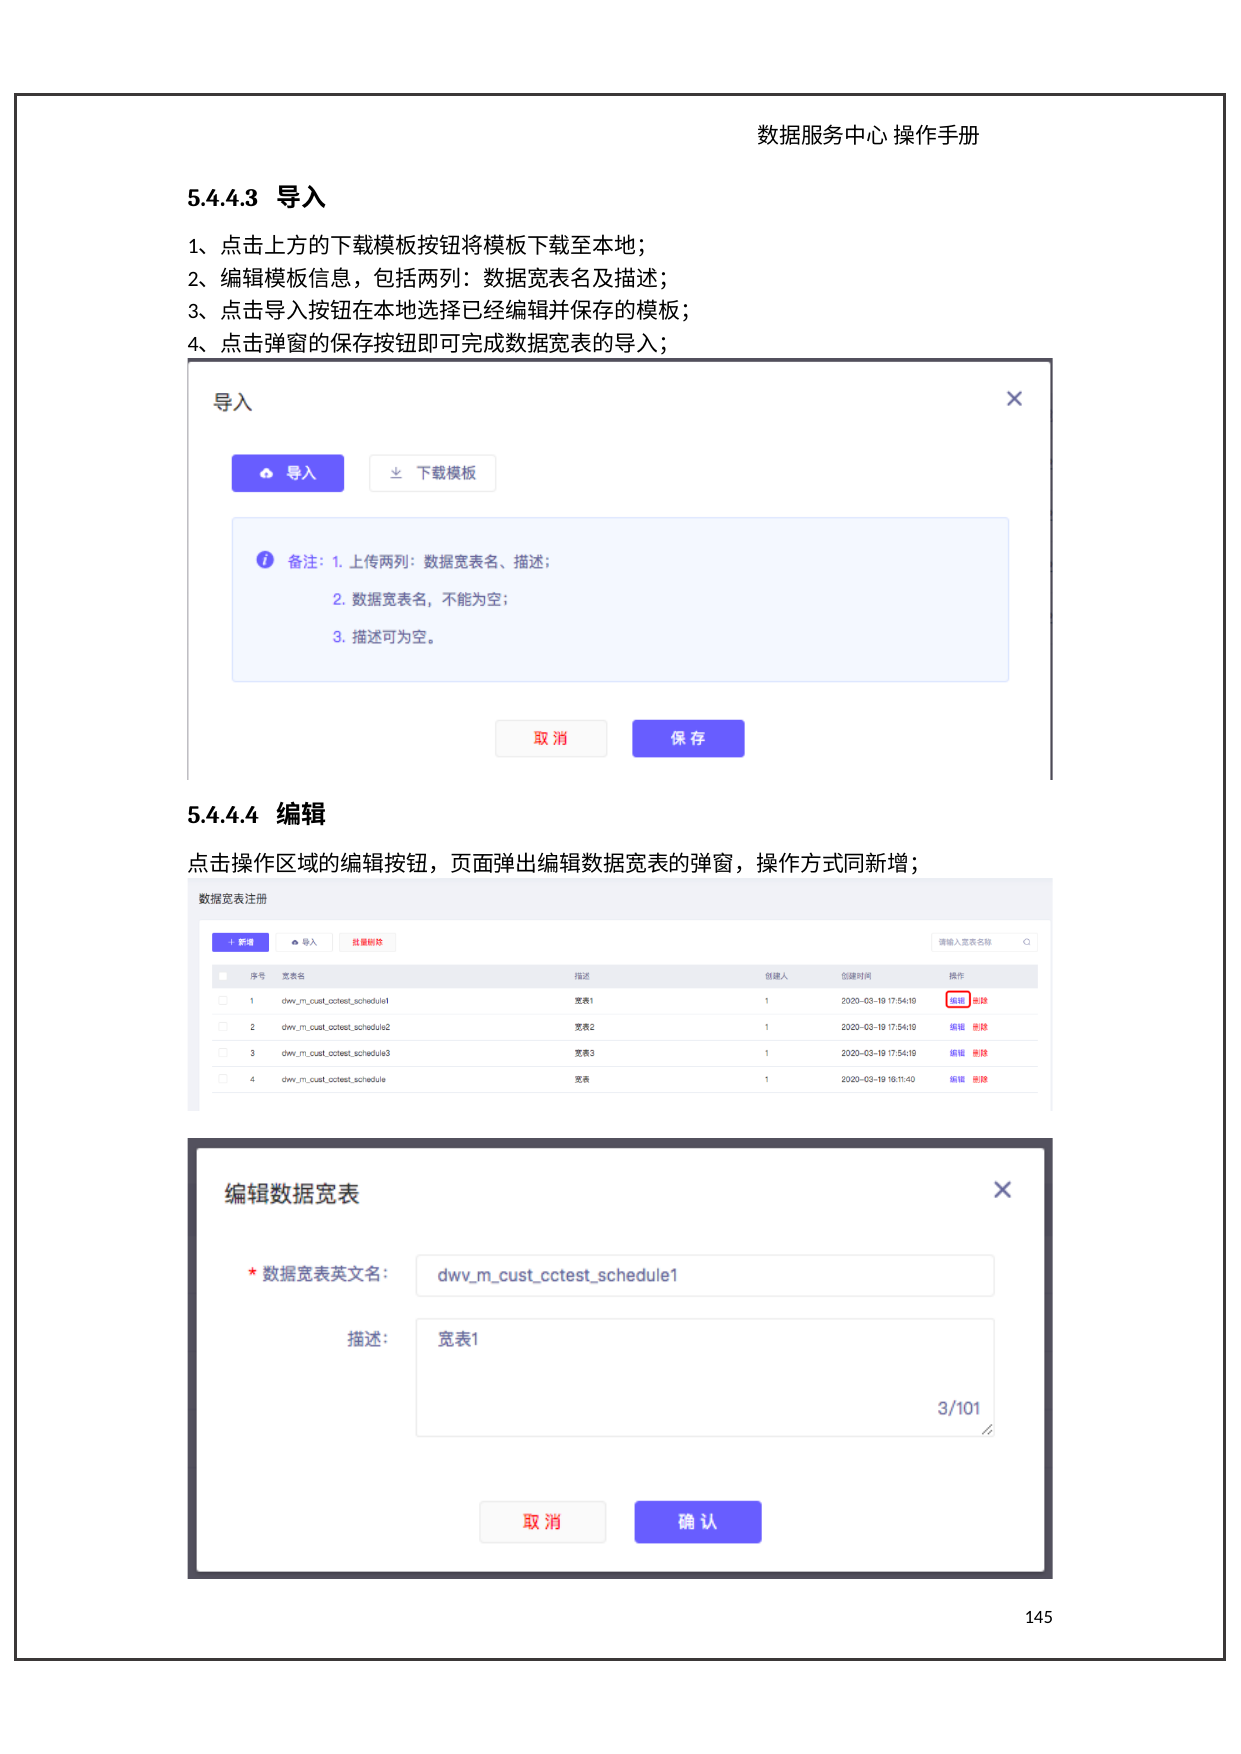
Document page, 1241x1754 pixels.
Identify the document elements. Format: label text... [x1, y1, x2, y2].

subtitle 编辑 [187, 781, 1053, 846]
picture [187, 878, 1053, 1111]
picture [187, 1138, 1053, 1579]
text 2、编辑模板信息，包括两列：数据宽表名及描述； [187, 261, 1053, 293]
subtitle 导入 [187, 163, 1053, 228]
text 1、点击上方的下载模板按钮将模板下载至本地； [187, 228, 1053, 261]
text 3、点击导入按钮在本地选择已经编辑并保存的模板； [187, 293, 1053, 326]
picture [187, 358, 1053, 780]
text 4、点击弹窗的保存按钮即可完成数据宽表的导入； [187, 326, 1053, 358]
text 点击操作区域的编辑按钮，页面弹出编辑数据宽表的弹窗，操作方式同新增； [187, 846, 1053, 878]
